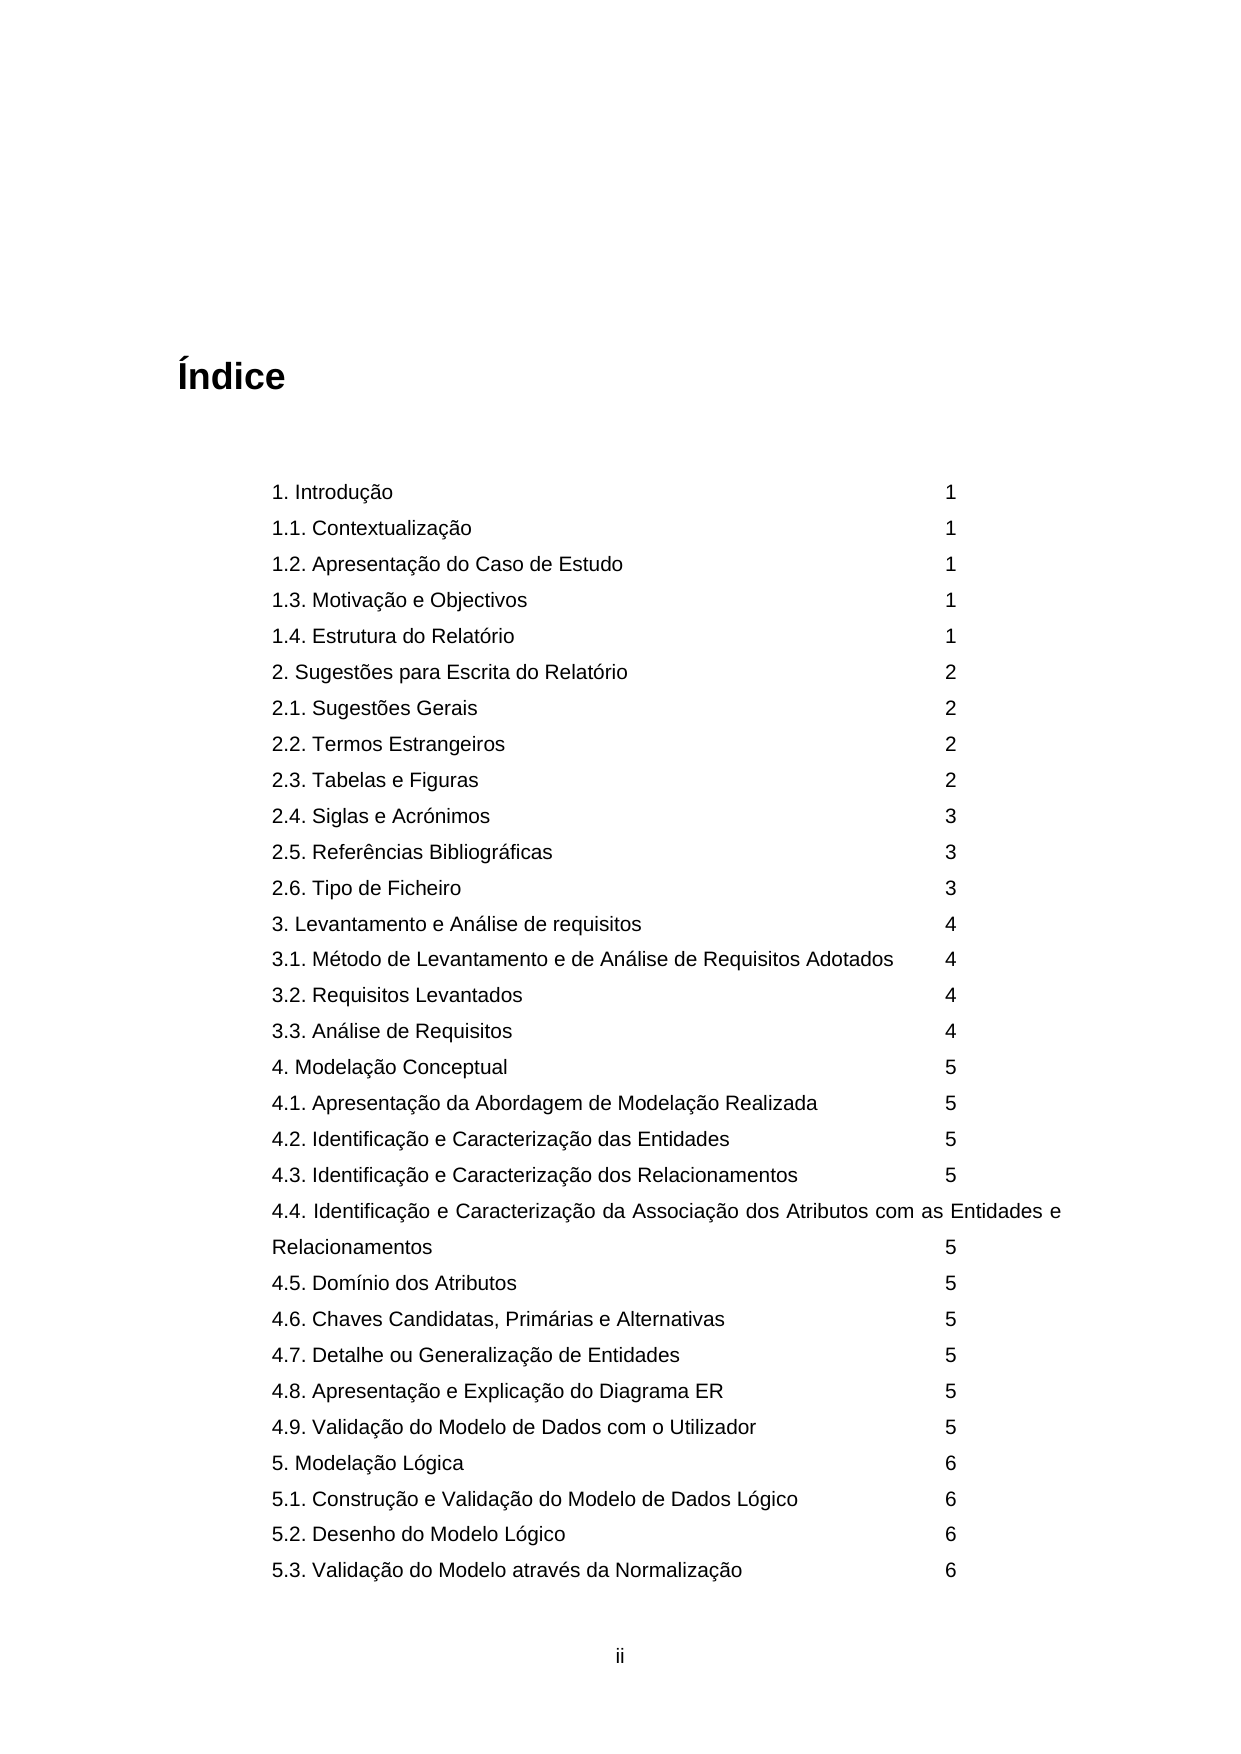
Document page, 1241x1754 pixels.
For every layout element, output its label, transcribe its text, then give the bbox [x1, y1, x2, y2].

text 5.1. Construção e Validação do Modelo de Dados Lógico 6 [272, 1486, 1063, 1510]
subtitle Índice [177, 354, 1063, 398]
text 1.4. Estrutura do Relatório 1 [272, 624, 1063, 648]
text 2.6. Tipo de Ficheiro 3 [272, 875, 1063, 899]
text 2. Sugestões para Escrita do Relatório 2 [272, 660, 1063, 684]
text 5.2. Desenho do Modelo Lógico 6 [272, 1522, 1063, 1546]
text 2.5. Referências Bibliográficas 3 [272, 839, 1063, 863]
text 4.2. Identificação e Caracterização das Entidades 5 [272, 1127, 1063, 1151]
text 4.3. Identificação e Caracterização dos Relacionamentos 5 [272, 1163, 1063, 1187]
text 4.1. Apresentação da Abordagem de Modelação Realizada 5 [272, 1091, 1063, 1115]
text 4.8. Apresentação e Explicação do Diagrama ER 5 [272, 1378, 1063, 1402]
text 4.4. Identificação e Caracterização da Associação dos Atributos com as Entidades e Relacionamentos 5 [272, 1199, 1063, 1259]
text 4.5. Domínio dos Atributos 5 [272, 1271, 1063, 1295]
text 4.9. Validação do Modelo de Dados com o Utilizador 5 [272, 1414, 1063, 1438]
text 4.7. Detalhe ou Generalização de Entidades 5 [272, 1343, 1063, 1367]
text 2.1. Sugestões Gerais 2 [272, 696, 1063, 720]
text 1.1. Contextualização 1 [272, 516, 1063, 540]
text 1. Introdução 1 [272, 480, 1063, 504]
text 1.2. Apresentação do Caso de Estudo 1 [272, 552, 1063, 576]
text 1.3. Motivação e Objectivos 1 [272, 588, 1063, 612]
text 3.2. Requisitos Levantados 4 [272, 983, 1063, 1007]
text 3. Levantamento e Análise de requisitos 4 [272, 911, 1063, 935]
text 2.2. Termos Estrangeiros 2 [272, 732, 1063, 756]
text 4. Modelação Conceptual 5 [272, 1055, 1063, 1079]
text 5.3. Validação do Modelo através da Normalização 6 [272, 1558, 1063, 1582]
text 3.3. Análise de Requisitos 4 [272, 1019, 1063, 1043]
text 3.1. Método de Levantamento e de Análise de Requisitos Adotados 4 [272, 947, 1063, 971]
text 4.6. Chaves Candidatas, Primárias e Alternativas 5 [272, 1307, 1063, 1331]
text 2.3. Tabelas e Figuras 2 [272, 768, 1063, 792]
text 2.4. Siglas e Acrónimos 3 [272, 803, 1063, 827]
text 5. Modelação Lógica 6 [272, 1450, 1063, 1474]
